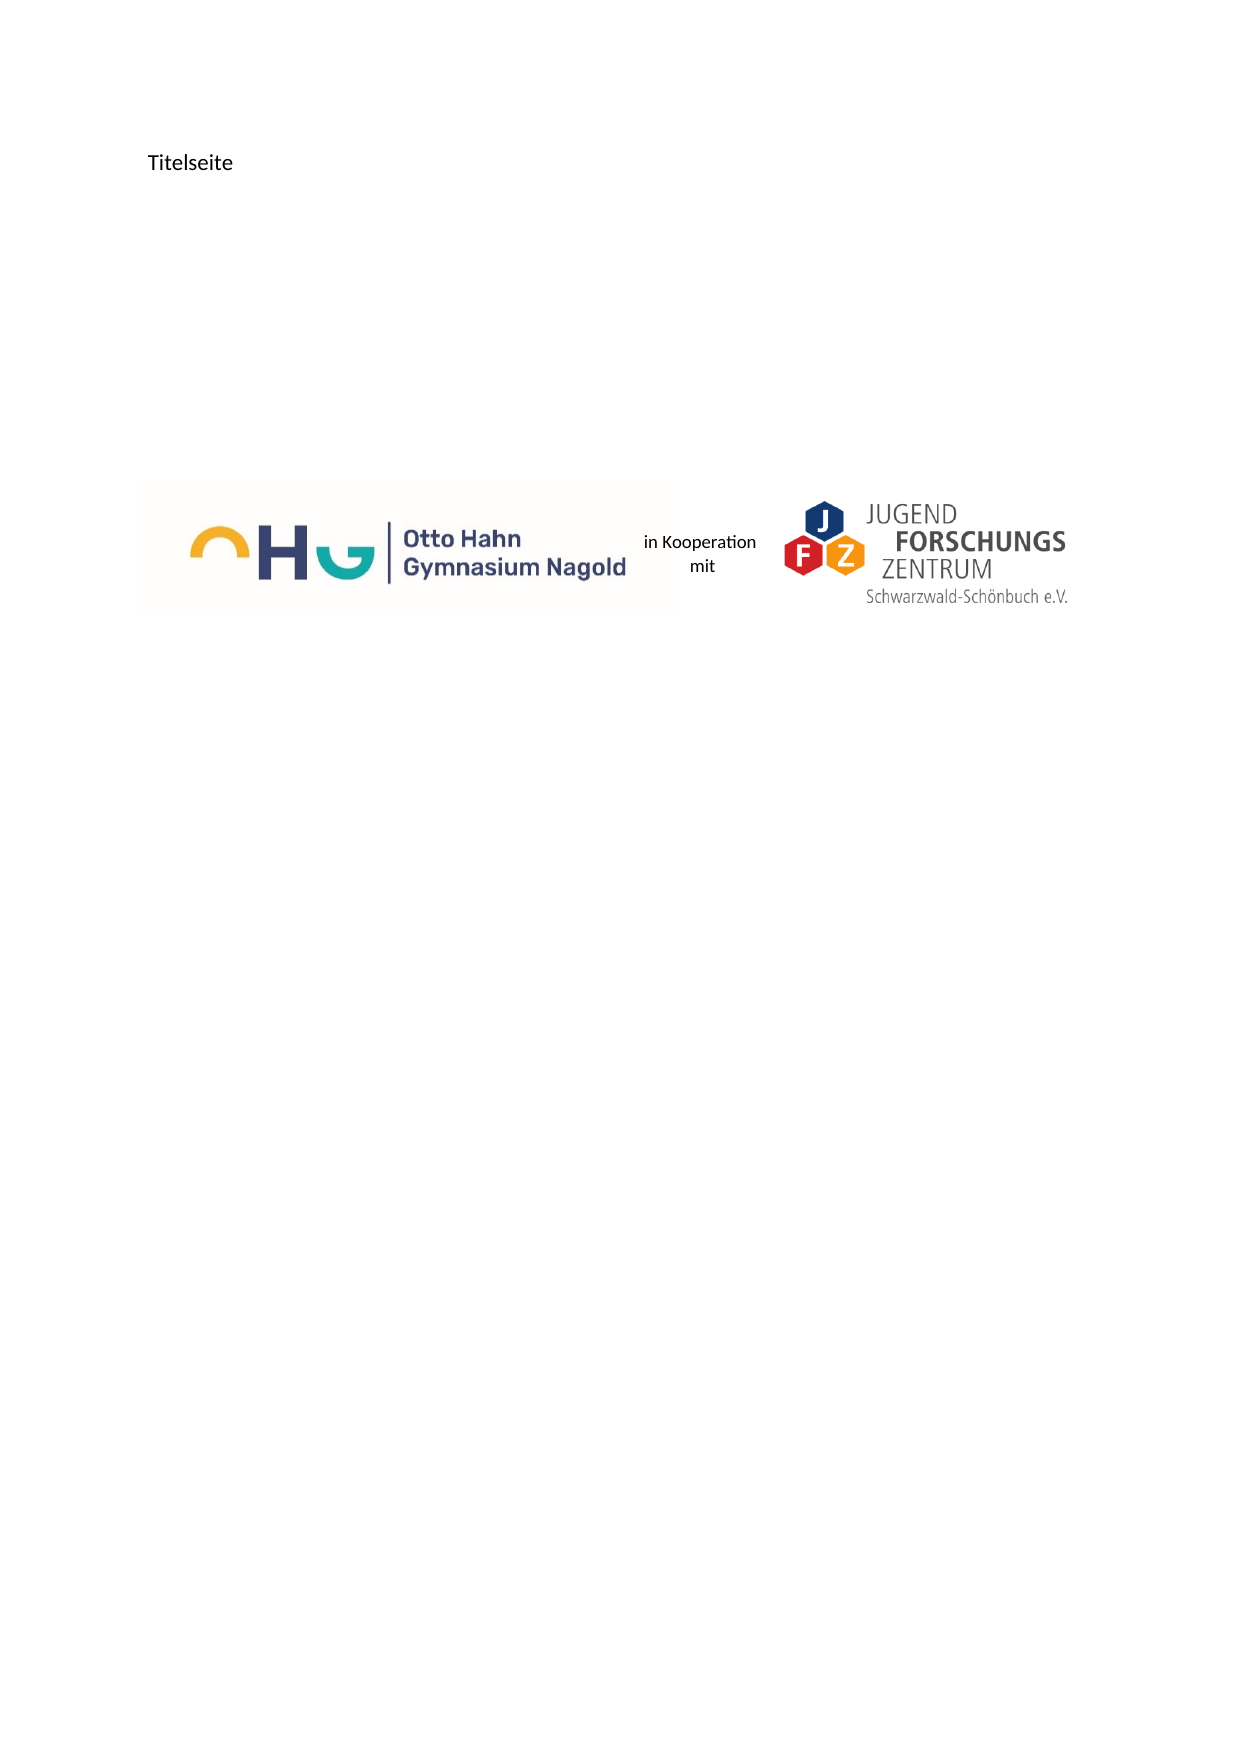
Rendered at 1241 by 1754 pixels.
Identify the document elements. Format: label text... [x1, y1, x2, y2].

text Titelseite [148, 148, 1093, 176]
picture [760, 479, 1093, 617]
picture [142, 481, 676, 615]
